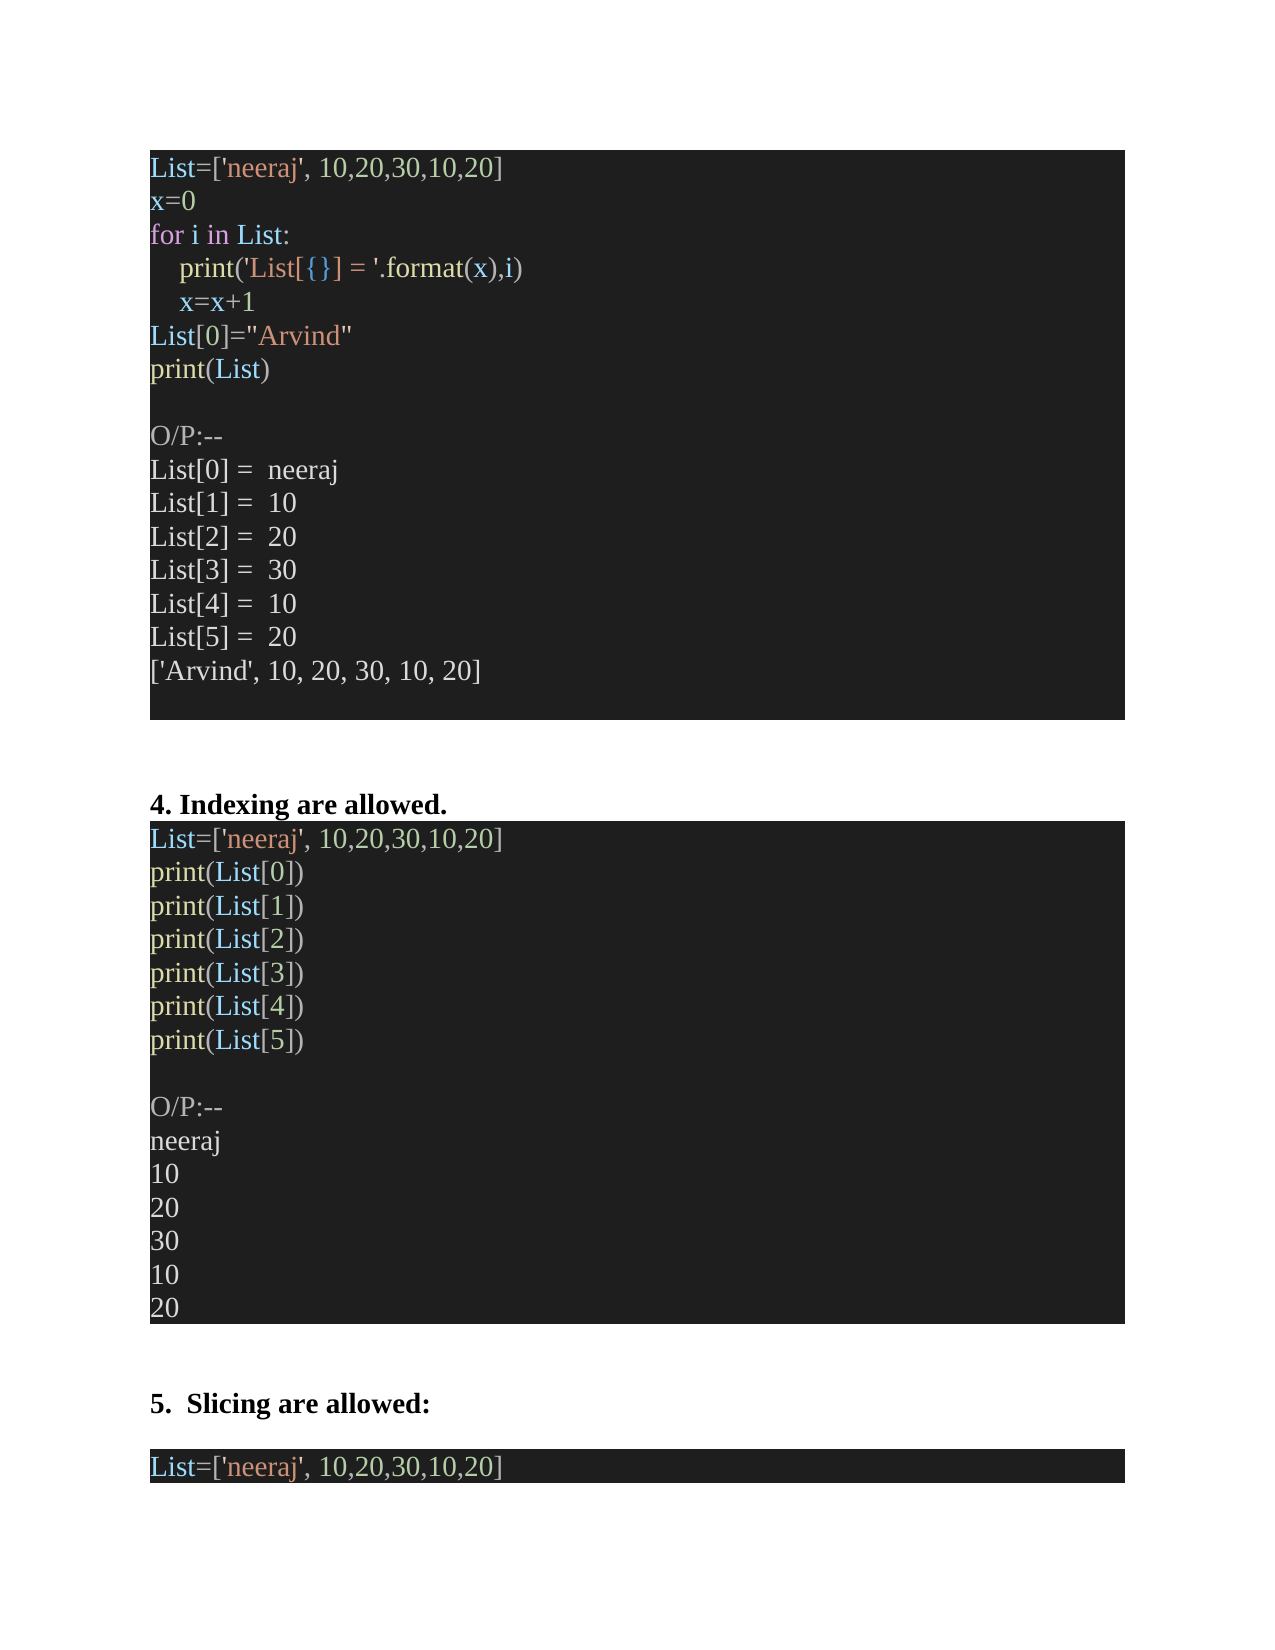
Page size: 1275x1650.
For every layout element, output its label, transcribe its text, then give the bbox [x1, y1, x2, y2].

text print(List[5]) [150, 1022, 1125, 1056]
text List=['neeraj', 10,20,30,10,20] [150, 821, 1125, 854]
text 20 [150, 1190, 1125, 1223]
text print(List[0]) [150, 854, 1125, 888]
text ['Arvind', 10, 20, 30, 10, 20] [150, 653, 1125, 687]
text print(List[4]) [150, 988, 1125, 1022]
text O/P:-- [150, 418, 1125, 452]
text for i in List: [150, 217, 1125, 251]
text List[0] = neeraj [150, 452, 1125, 485]
text 5. Slicing are allowed: [150, 1387, 1125, 1420]
text x=0 [150, 183, 1125, 217]
text List=['neeraj', 10,20,30,10,20] [150, 150, 1125, 183]
text List[3] = 30 [150, 552, 1125, 586]
text List[5] = 20 [150, 619, 1125, 653]
text x=x+1 [150, 284, 1125, 318]
text List[1] = 10 [150, 485, 1125, 519]
text print(List[3]) [150, 955, 1125, 988]
text print(List) [150, 351, 1125, 385]
text neeraj [150, 1123, 1125, 1156]
text 10 [150, 1156, 1125, 1190]
text List[0]="Arvind" [150, 318, 1125, 351]
text print(List[1]) [150, 888, 1125, 921]
text 4. Indexing are allowed. [150, 787, 1125, 821]
text List[4] = 10 [150, 586, 1125, 619]
text List=['neeraj', 10,20,30,10,20] [150, 1449, 1125, 1483]
text print('List[{}] = '.format(x),i) [150, 251, 1125, 284]
text 30 [150, 1223, 1125, 1257]
text List[2] = 20 [150, 519, 1125, 552]
text 10 [150, 1257, 1125, 1290]
text print(List[2]) [150, 921, 1125, 955]
text O/P:-- [150, 1089, 1125, 1123]
text 20 [150, 1290, 1125, 1324]
